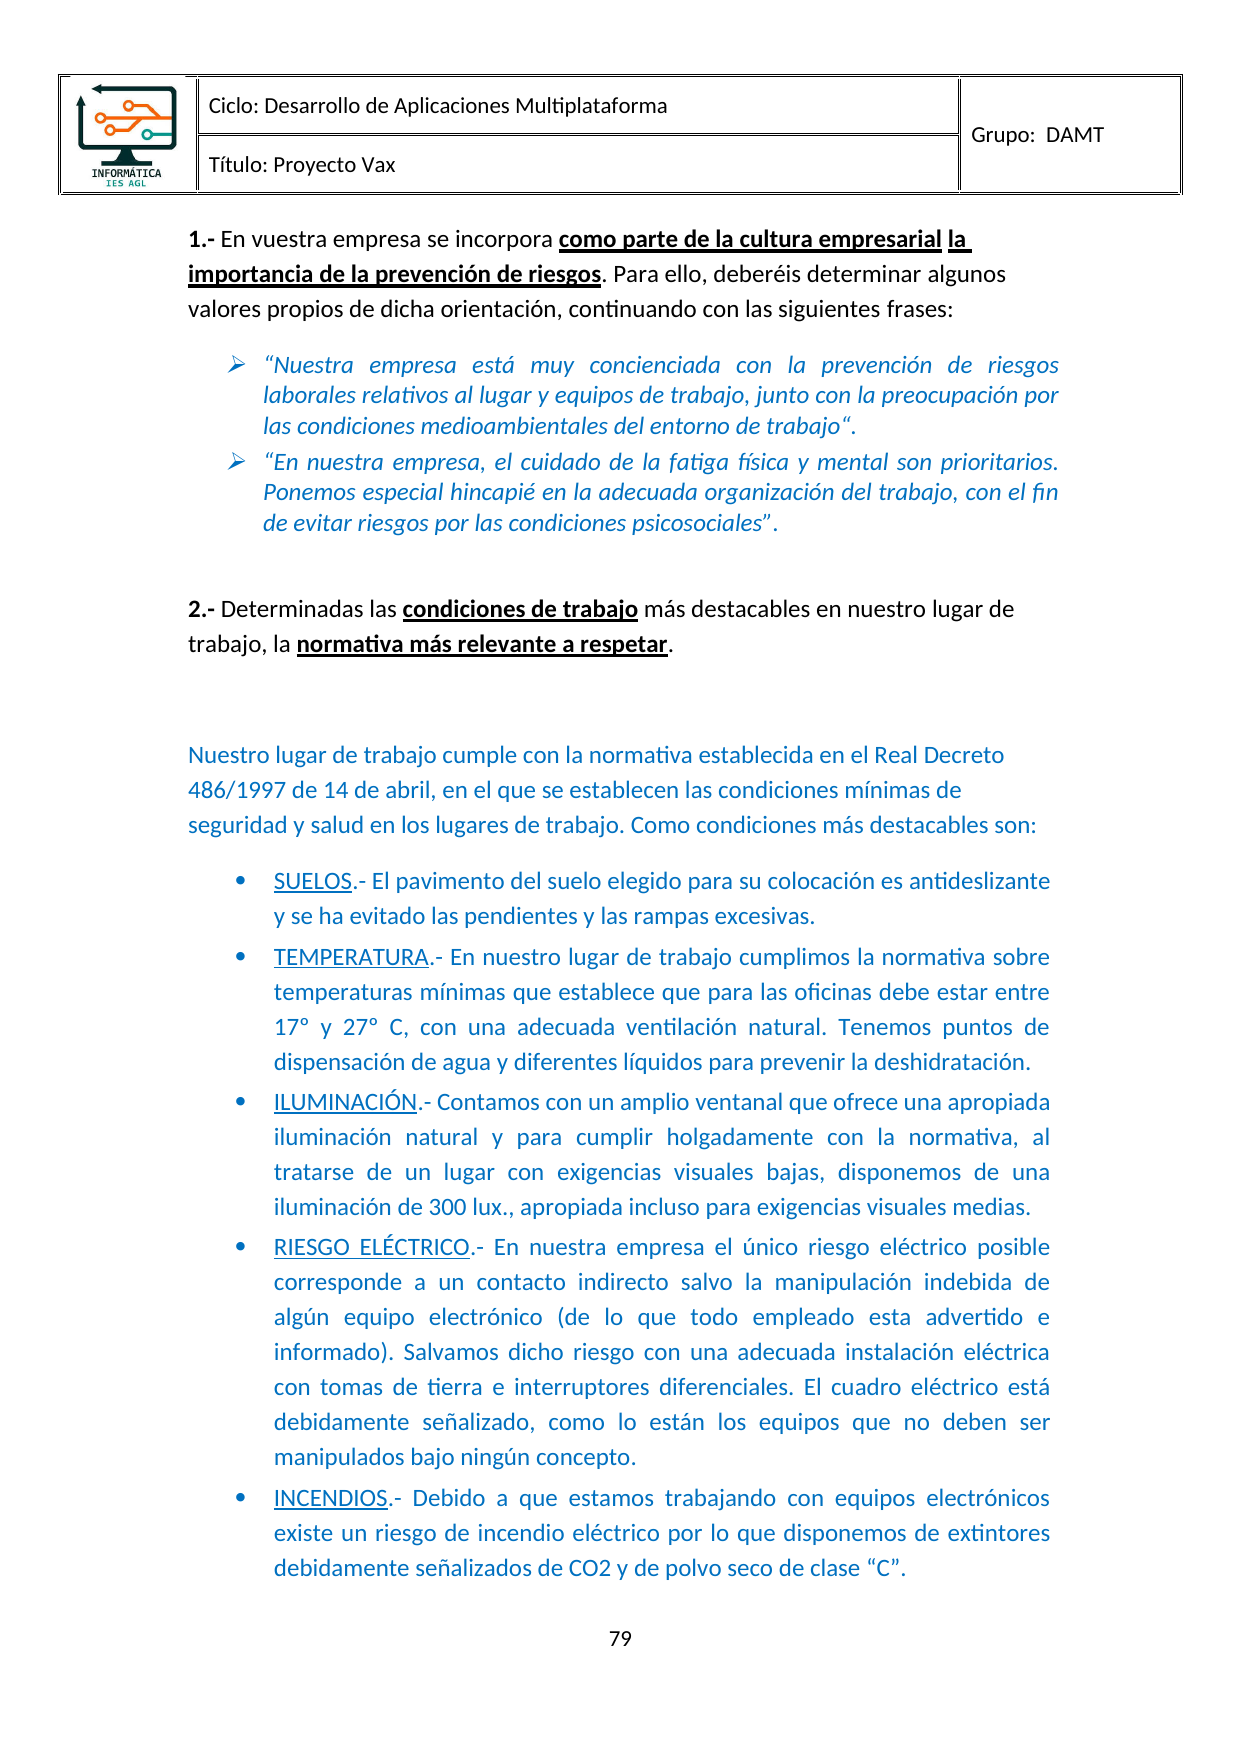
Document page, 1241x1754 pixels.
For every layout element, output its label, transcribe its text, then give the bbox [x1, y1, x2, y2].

picture [70, 76, 186, 192]
list TEMPERATURA.- En nuestro lugar de trabajo cumplimos la normativa sobre temperaturas mínimas que establece que para las oficinas debe estar entre 17º y 27º C, con una adecuada ventilación natural. Tenemos puntos de dispensación de agua y diferentes líquidos para prevenir la deshidratación. [236, 941, 1051, 1076]
text Nuestro lugar de trabajo cumple con la normativa establecida en el Real Decreto 486/1997 de 14 de abril, en el que se establecen las condiciones mínimas de seguridad y salud en los lugares de trabajo. Como condiciones más destacables son: [188, 739, 1051, 840]
list SUELOS.- El pavimento del suelo elegido para su colocación es antideslizante y se ha evitado las pendientes y las rampas excesivas. [236, 865, 1051, 931]
list ILUMINACIÓN.- Contamos con un amplio ventanal que ofrece una apropiada iluminación natural y para cumplir holgadamente con la normativa, al tratarse de un lugar con exigencias visuales bajas, disponemos de una iluminación de 300 lux., apropiada incluso para exigencias visuales medias. [236, 1086, 1051, 1222]
list “Nuestra empresa está muy concienciada con la prevención de riesgos laborales relativos al lugar y equipos de trabajo, junto con la preocupación por las condiciones medioambientales del entorno de trabajo“. [225, 349, 1063, 441]
list “En nuestra empresa, el cuidado de la fatiga física y mental son prioritarios. Ponemos especial hincapié en la adecuada organización del trabajo, con el fin de evitar riesgos por las condiciones psicosociales”. [225, 446, 1063, 537]
text 1.- En vuestra empresa se incorpora como parte de la cultura empresarial la importancia de la prevención de riesgos. Para ello, deberéis determinar algunos valores propios de dicha orientación, continuando con las siguientes frases: [188, 223, 1051, 324]
list RIESGO ELÉCTRICO.- En nuestra empresa el único riesgo eléctrico posible corresponde a un contacto indirecto salvo la manipulación indebida de algún equipo electrónico (de lo que todo empleado esta advertido e informado). Salvamos dicho riesgo con una adecuada instalación eléctrica con tomas de tierra e interruptores diferenciales. El cuadro eléctrico está debidamente señalizado, como lo están los equipos que no deben ser manipulados bajo ningún concepto. [236, 1232, 1051, 1472]
list INCENDIOS.- Debido a que estamos trabajando con equipos electrónicos existe un riesgo de incendio eléctrico por lo que disponemos de extintores debidamente señalizados de CO2 y de polvo seco de clase “C”. [236, 1482, 1051, 1582]
text 2.- Determinadas las condiciones de trabajo más destacables en nuestro lugar de trabajo, la normativa más relevante a respetar. [188, 593, 1051, 658]
